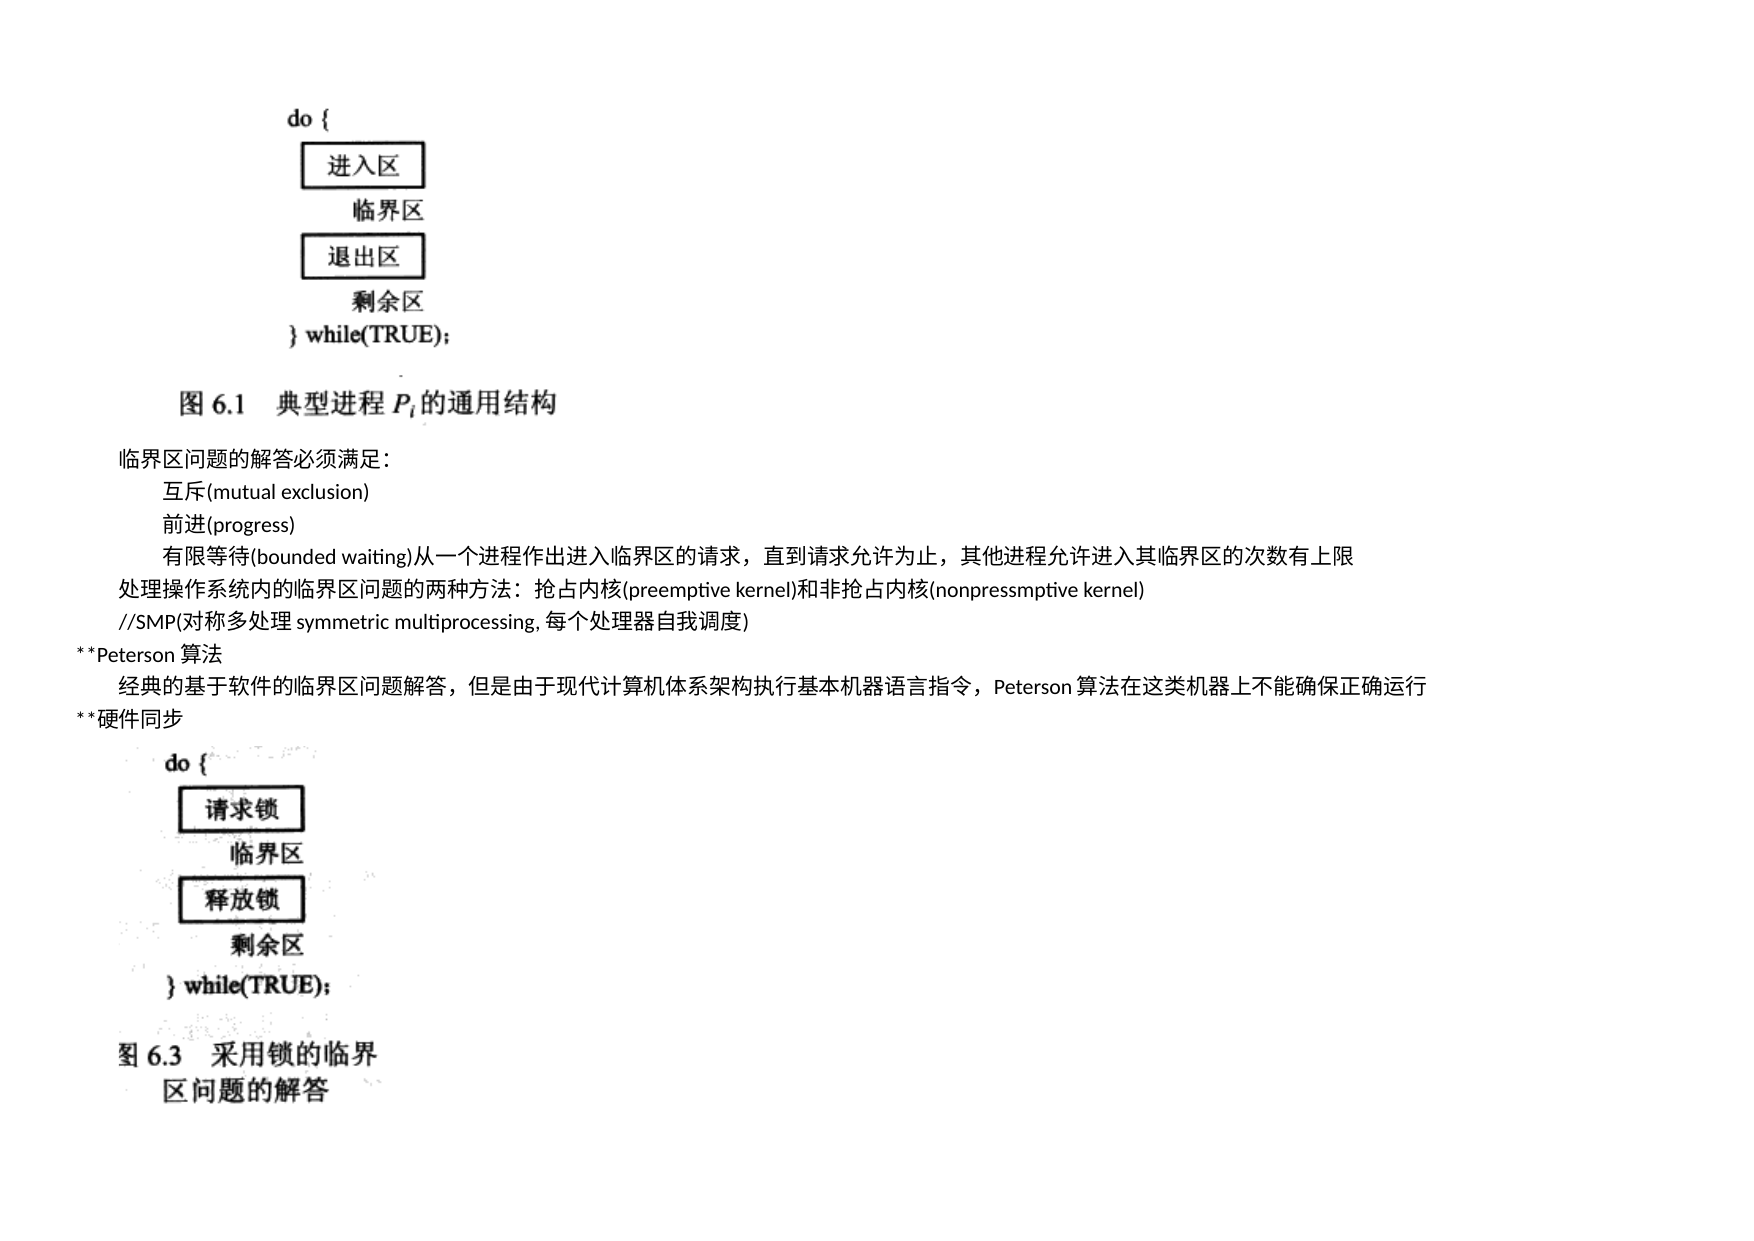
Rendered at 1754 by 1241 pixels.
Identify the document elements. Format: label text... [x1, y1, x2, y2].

text **硬件同步 [75, 701, 1679, 734]
text 经典的基于软件的临界区问题解答，但是由于现代计算机体系架构执行基本机器语言指令，Peterson算法在这类机器上不能确保正确运行 [75, 669, 1679, 701]
text 处理操作系统内的临界区问题的两种方法：抢占内核(preemptive kernel)和非抢占内核(nonpressmptive kernel) [75, 571, 1679, 604]
text 有限等待(bounded waiting)从一个进程作出进入临界区的请求，直到请求允许为止，其他进程允许进入其临界区的次数有上限 [75, 539, 1679, 571]
text **Peterson算法 [75, 636, 1679, 669]
text 互斥(mutual exclusion) [75, 474, 1679, 506]
text //SMP(对称多处理symmetric multiprocessing, 每个处理器自我调度) [75, 604, 1679, 636]
text 前进(progress) [75, 506, 1679, 539]
text 临界区问题的解答必须满足： [75, 441, 1679, 474]
